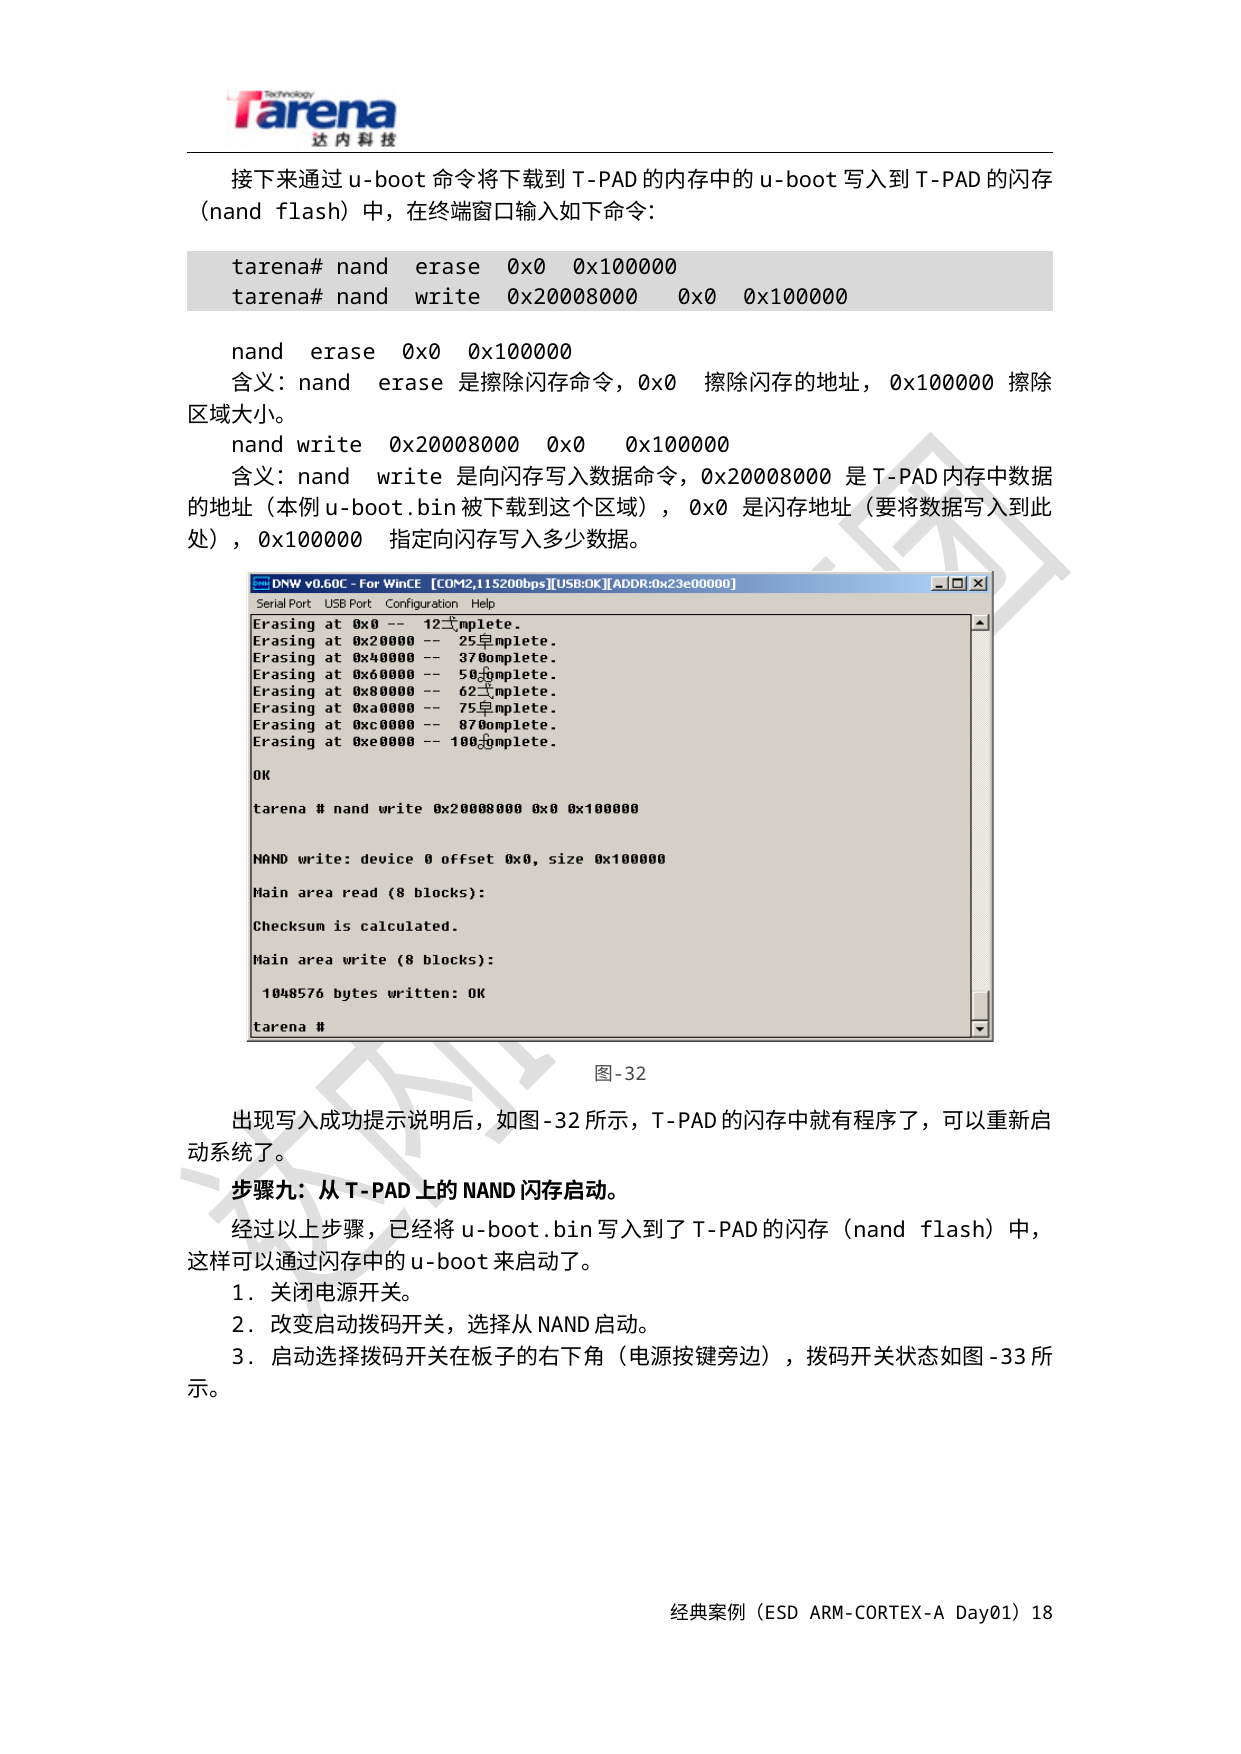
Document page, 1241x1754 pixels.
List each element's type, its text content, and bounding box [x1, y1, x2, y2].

text 3. 启动选择拨码开关在板子的右下角（电源按键旁边），拨码开关状态如图-33所示。 [187, 1339, 1053, 1402]
text 1. 关闭电源开关。 [187, 1275, 1053, 1307]
text 经过以上步骤，已经将u-boot.bin写入到了T-PAD的闪存（nand flash）中，这样可以通过闪存中的u-boot来启动了。 [187, 1212, 1053, 1275]
text tarena# nand erase 0x0 0x100000 [187, 251, 1053, 281]
picture [246, 571, 994, 1042]
text 步骤九：从T-PAD上的NAND闪存启动。 [231, 1173, 1053, 1205]
text tarena# nand write 0x20008000 0x0 0x100000 [187, 281, 1053, 311]
text 含义：nand write 是向闪存写入数据命令，0x20008000 是T-PAD内存中数据的地址（本例u-boot.bin被下载到这个区域）， 0x0 是闪存地址（要将数据写入到此处）， 0x100000 指定向闪存写入多少数据。 [187, 459, 1053, 554]
text 接下来通过u-boot命令将下载到T-PAD的内存中的u-boot写入到T-PAD的闪存（nand flash）中，在终端窗口输入如下命令： [187, 162, 1053, 226]
picture [224, 88, 398, 150]
text 图-32 [187, 1059, 1053, 1086]
text nand erase 0x0 0x100000 [187, 336, 1053, 365]
text 含义：nand erase 是擦除闪存命令，0x0 擦除闪存的地址， 0x100000 擦除区域大小。 [187, 365, 1053, 429]
text 2. 改变启动拨码开关，选择从NAND启动。 [187, 1307, 1053, 1339]
text nand write 0x20008000 0x0 0x100000 [187, 429, 1053, 459]
text 出现写入成功提示说明后，如图-32所示，T-PAD的闪存中就有程序了，可以重新启动系统了。 [187, 1103, 1053, 1167]
